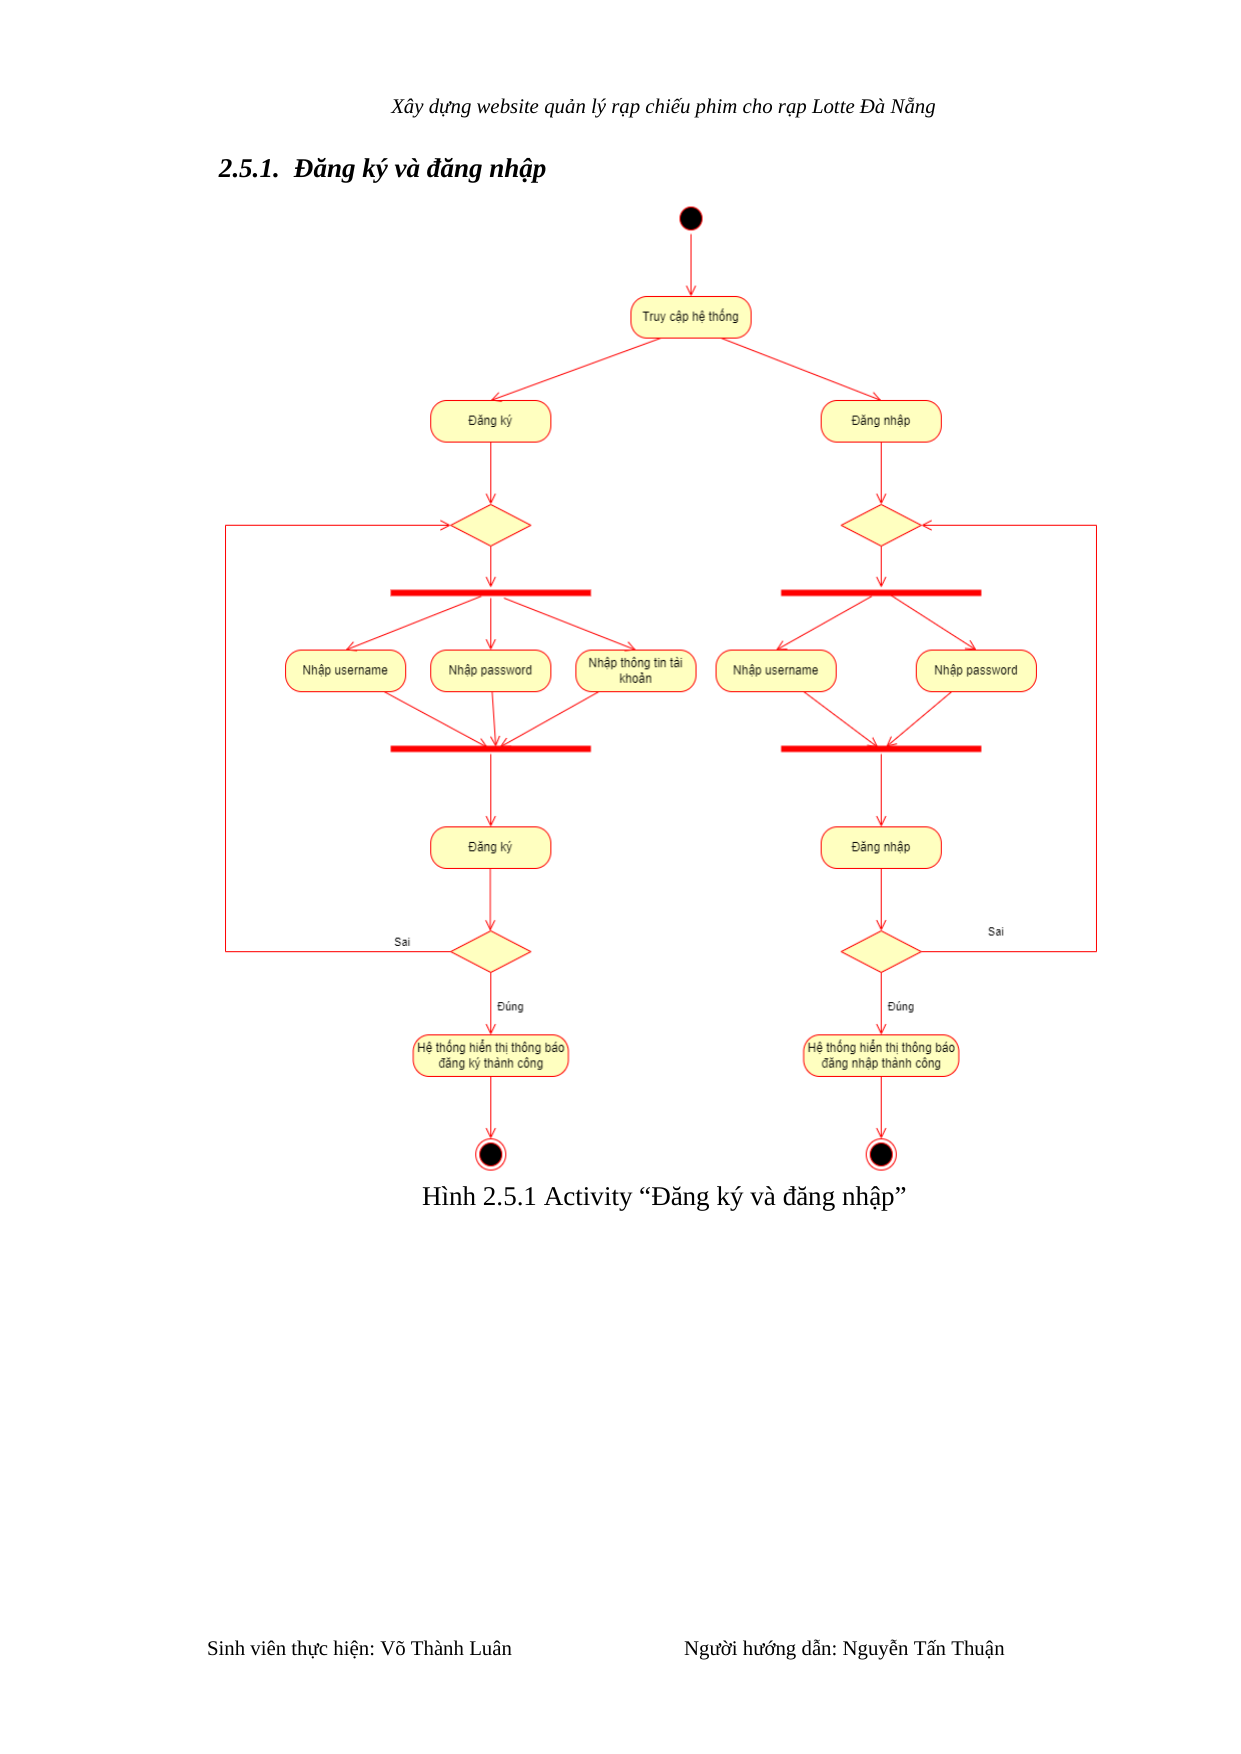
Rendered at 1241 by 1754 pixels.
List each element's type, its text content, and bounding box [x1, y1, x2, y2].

list Đăng ký và đăng nhập [219, 153, 1122, 184]
picture [206, 193, 1117, 1181]
text Hình 2.5.1 Activity “Đăng ký và đăng nhập” [207, 1180, 1122, 1212]
